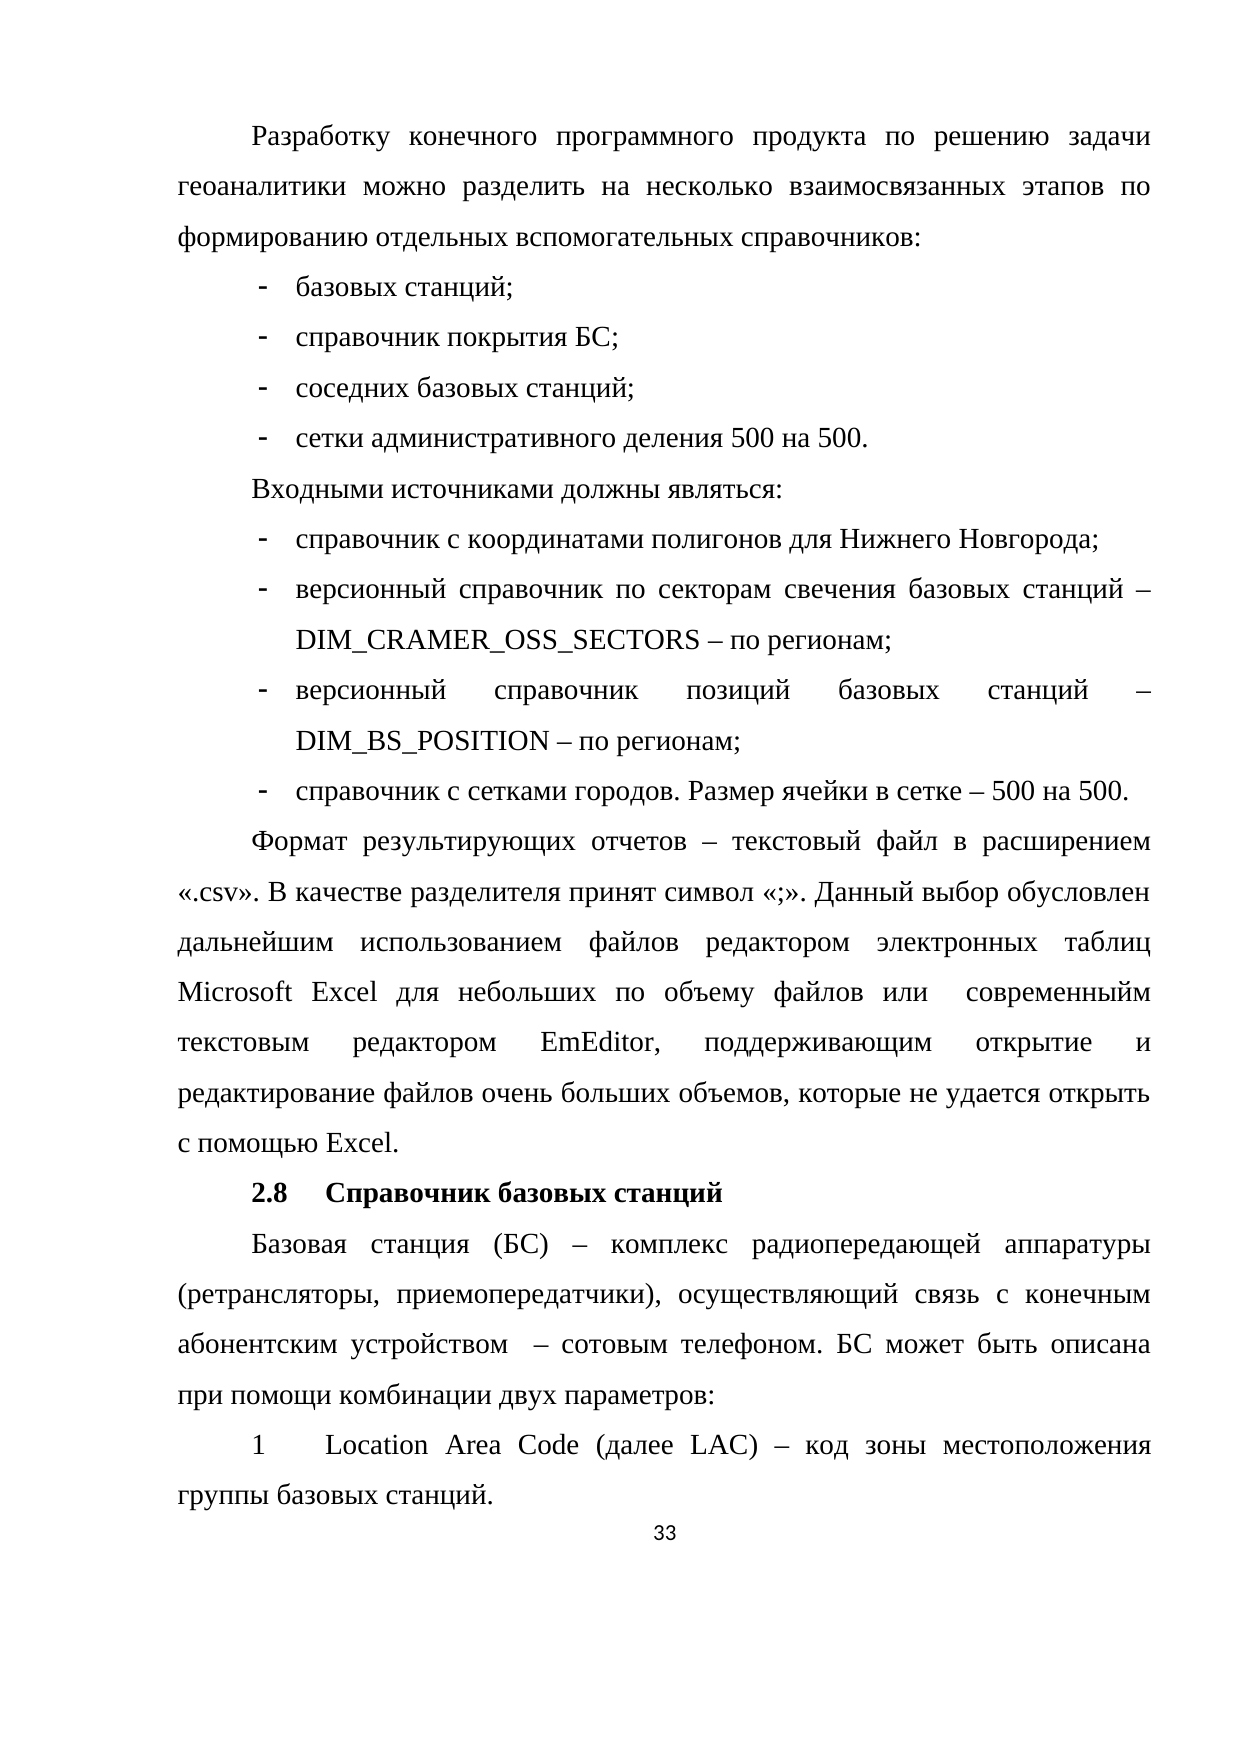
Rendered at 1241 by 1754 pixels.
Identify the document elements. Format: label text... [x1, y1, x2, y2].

text сетки административного деления 500 на 500. [258, 420, 1152, 454]
text Входными источниками должны являться: [177, 471, 1152, 504]
text Базовая станция (БС) – комплекс радиопередающей аппаратуры (ретрансляторы, приемопередатчики), осуществляющий связь с конечным абонентским устройством – сотовым телефоном. БС может быть описана при помощи комбинации двух параметров: [177, 1226, 1152, 1410]
text справочник покрытия БС; [258, 319, 1152, 353]
text базовых станций; [258, 269, 1152, 303]
text версионный справочник позиций базовых станций – DIM_BS_POSITION – по регионам; [258, 672, 1152, 756]
text справочник с сетками городов. Размер ячейки в сетке – 500 на 500. [258, 773, 1152, 807]
text Формат результирующих отчетов – текстовый файл в расширением «.сsv». В качестве разделителя принят символ «;». Данный выбор обусловлен дальнейшим использованием файлов редактором электронных таблиц Microsoft Excel для небольших по объему файлов или современныйм текстовым редактором EmEditor, поддерживающим открытие и редактирование файлов очень больших объемов, которые не удается открыть с помощью Excel. [177, 823, 1152, 1159]
text Разработку конечного программного продукта по решению задачи геоаналитики можно разделить на несколько взаимосвязанных этапов по формированию отдельных вспомогательных справочников: [177, 118, 1152, 252]
text версионный справочник по секторам свечения базовых станций – DIM_CRAMER_OSS_SECTORS – по регионам; [258, 571, 1152, 655]
text справочник с координатами полигонов для Нижнего Новгорода; [258, 521, 1152, 555]
text Справочник базовых станций [177, 1176, 1152, 1209]
list Location Area Code (далее LAC) – код зоны местоположения группы базовых станций. [177, 1427, 1152, 1511]
text соседних базовых станций; [258, 370, 1152, 403]
